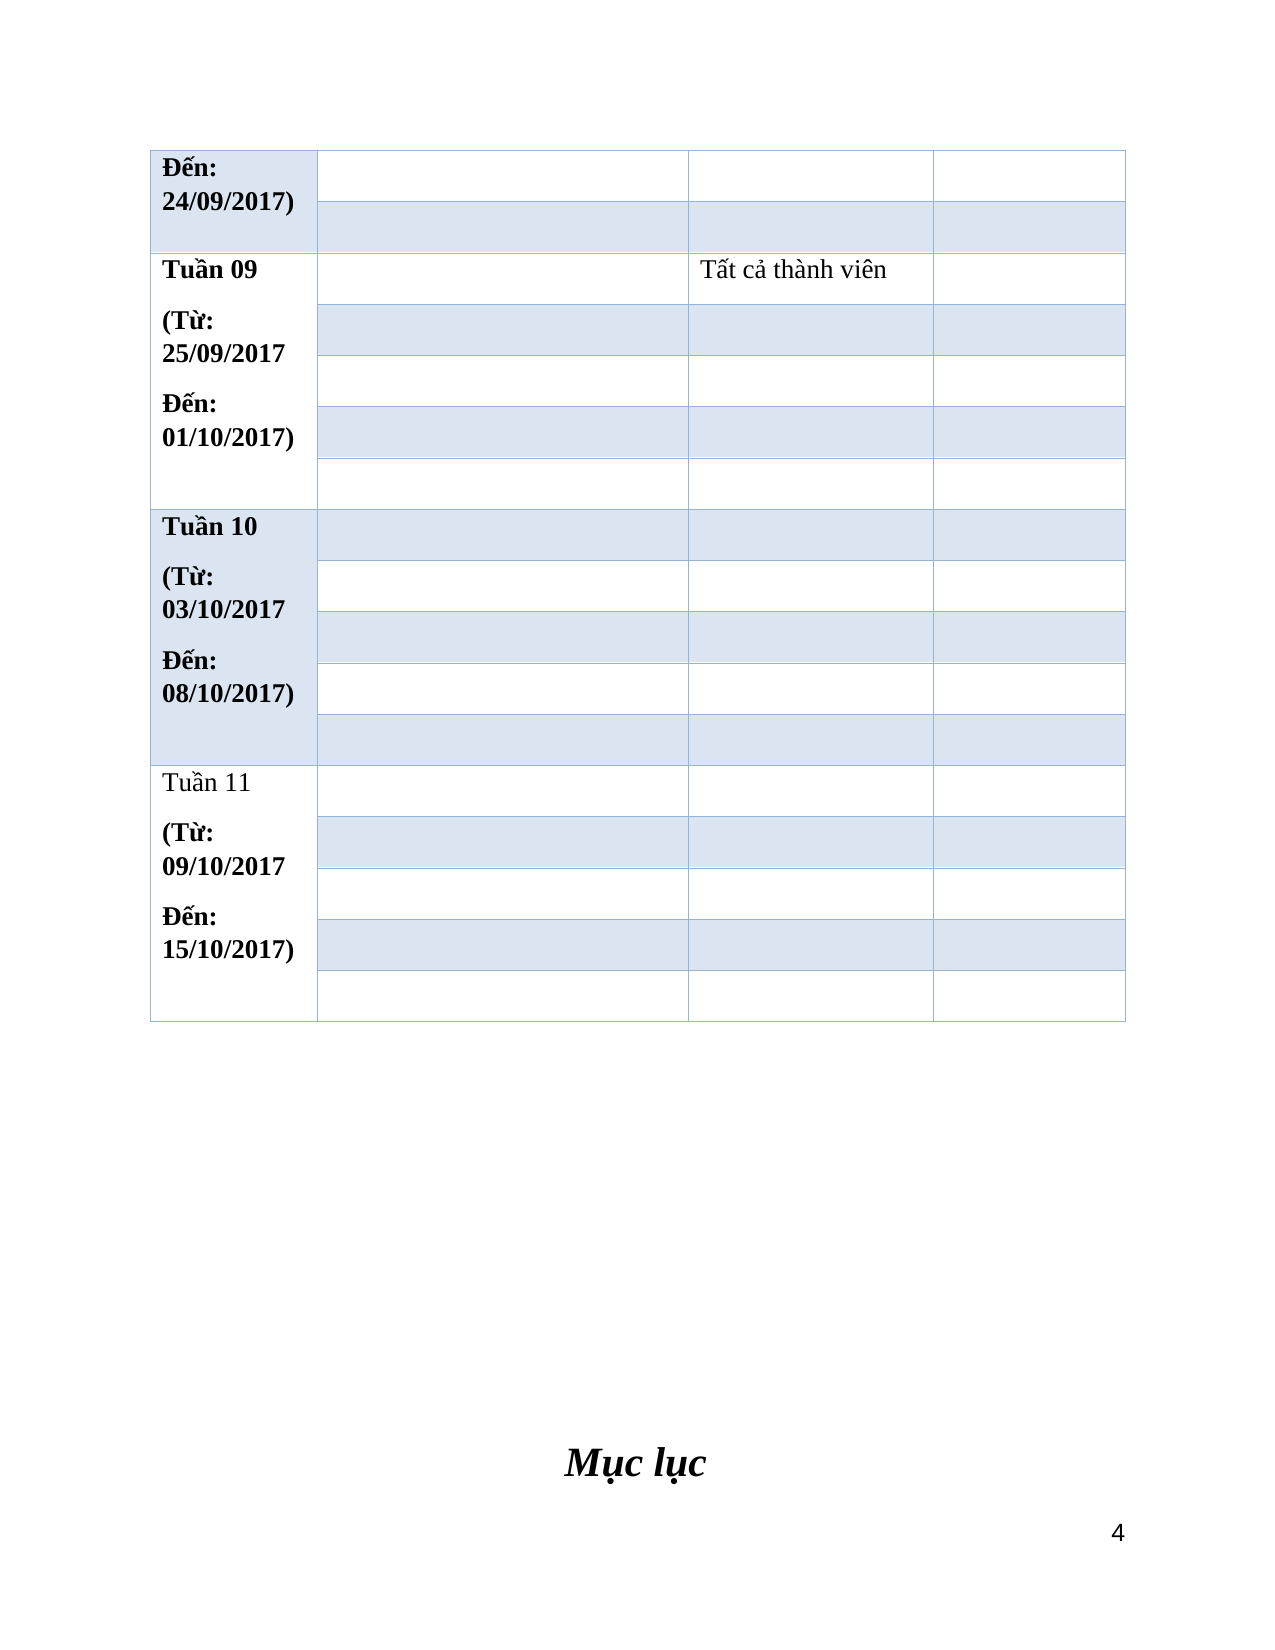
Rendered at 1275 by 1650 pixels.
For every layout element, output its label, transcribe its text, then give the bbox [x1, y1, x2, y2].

table_cell [318, 715, 688, 765]
table_cell [934, 715, 1125, 765]
table_cell [689, 356, 933, 406]
table_cell [934, 254, 1125, 304]
table_cell [318, 510, 688, 560]
table_cell [934, 151, 1125, 201]
table_cell [934, 459, 1125, 509]
table_cell [318, 459, 688, 509]
table_cell [934, 356, 1125, 406]
table_cell [934, 612, 1125, 662]
table_cell Tuần 09 (Từ: 25/09/2017 Đến: 01/10/2017) [151, 254, 317, 509]
table_cell [934, 766, 1125, 816]
table_cell [689, 510, 933, 560]
table_cell [934, 817, 1125, 867]
table_cell [318, 561, 688, 611]
table_cell [689, 459, 933, 509]
table_cell [689, 715, 933, 765]
table_cell Tất cả thành viên [689, 254, 933, 304]
table_cell [318, 356, 688, 406]
table_cell [318, 971, 688, 1021]
table_cell [934, 202, 1125, 252]
table_cell [318, 869, 688, 919]
table_cell [934, 971, 1125, 1021]
table_cell [689, 664, 933, 714]
table_cell [934, 407, 1125, 457]
table_cell [934, 664, 1125, 714]
table_cell [689, 561, 933, 611]
table_cell [934, 510, 1125, 560]
table_cell [318, 920, 688, 970]
table_cell [689, 151, 933, 201]
table_cell [689, 766, 933, 816]
table_cell [318, 612, 688, 662]
table_cell [689, 202, 933, 252]
table_cell [934, 920, 1125, 970]
table_cell [318, 254, 688, 304]
table_cell [689, 869, 933, 919]
table_cell [934, 561, 1125, 611]
table_cell [689, 971, 933, 1021]
table_cell [318, 305, 688, 355]
table_cell [318, 151, 688, 201]
table_cell [318, 407, 688, 457]
table_cell [318, 202, 688, 252]
table_cell [689, 407, 933, 457]
table_cell [318, 766, 688, 816]
text Mục lục [150, 1438, 1125, 1486]
table_cell [318, 817, 688, 867]
table_cell [689, 305, 933, 355]
table_cell Tuần 10 (Từ: 03/10/2017 Đến: 08/10/2017) [151, 510, 317, 765]
table_cell [934, 869, 1125, 919]
table_cell [318, 664, 688, 714]
table_cell [689, 817, 933, 867]
table_cell [689, 920, 933, 970]
table_cell [934, 305, 1125, 355]
table_cell [689, 612, 933, 662]
table_cell Tuần 11 (Từ: 09/10/2017 Đến: 15/10/2017) [151, 766, 317, 1021]
